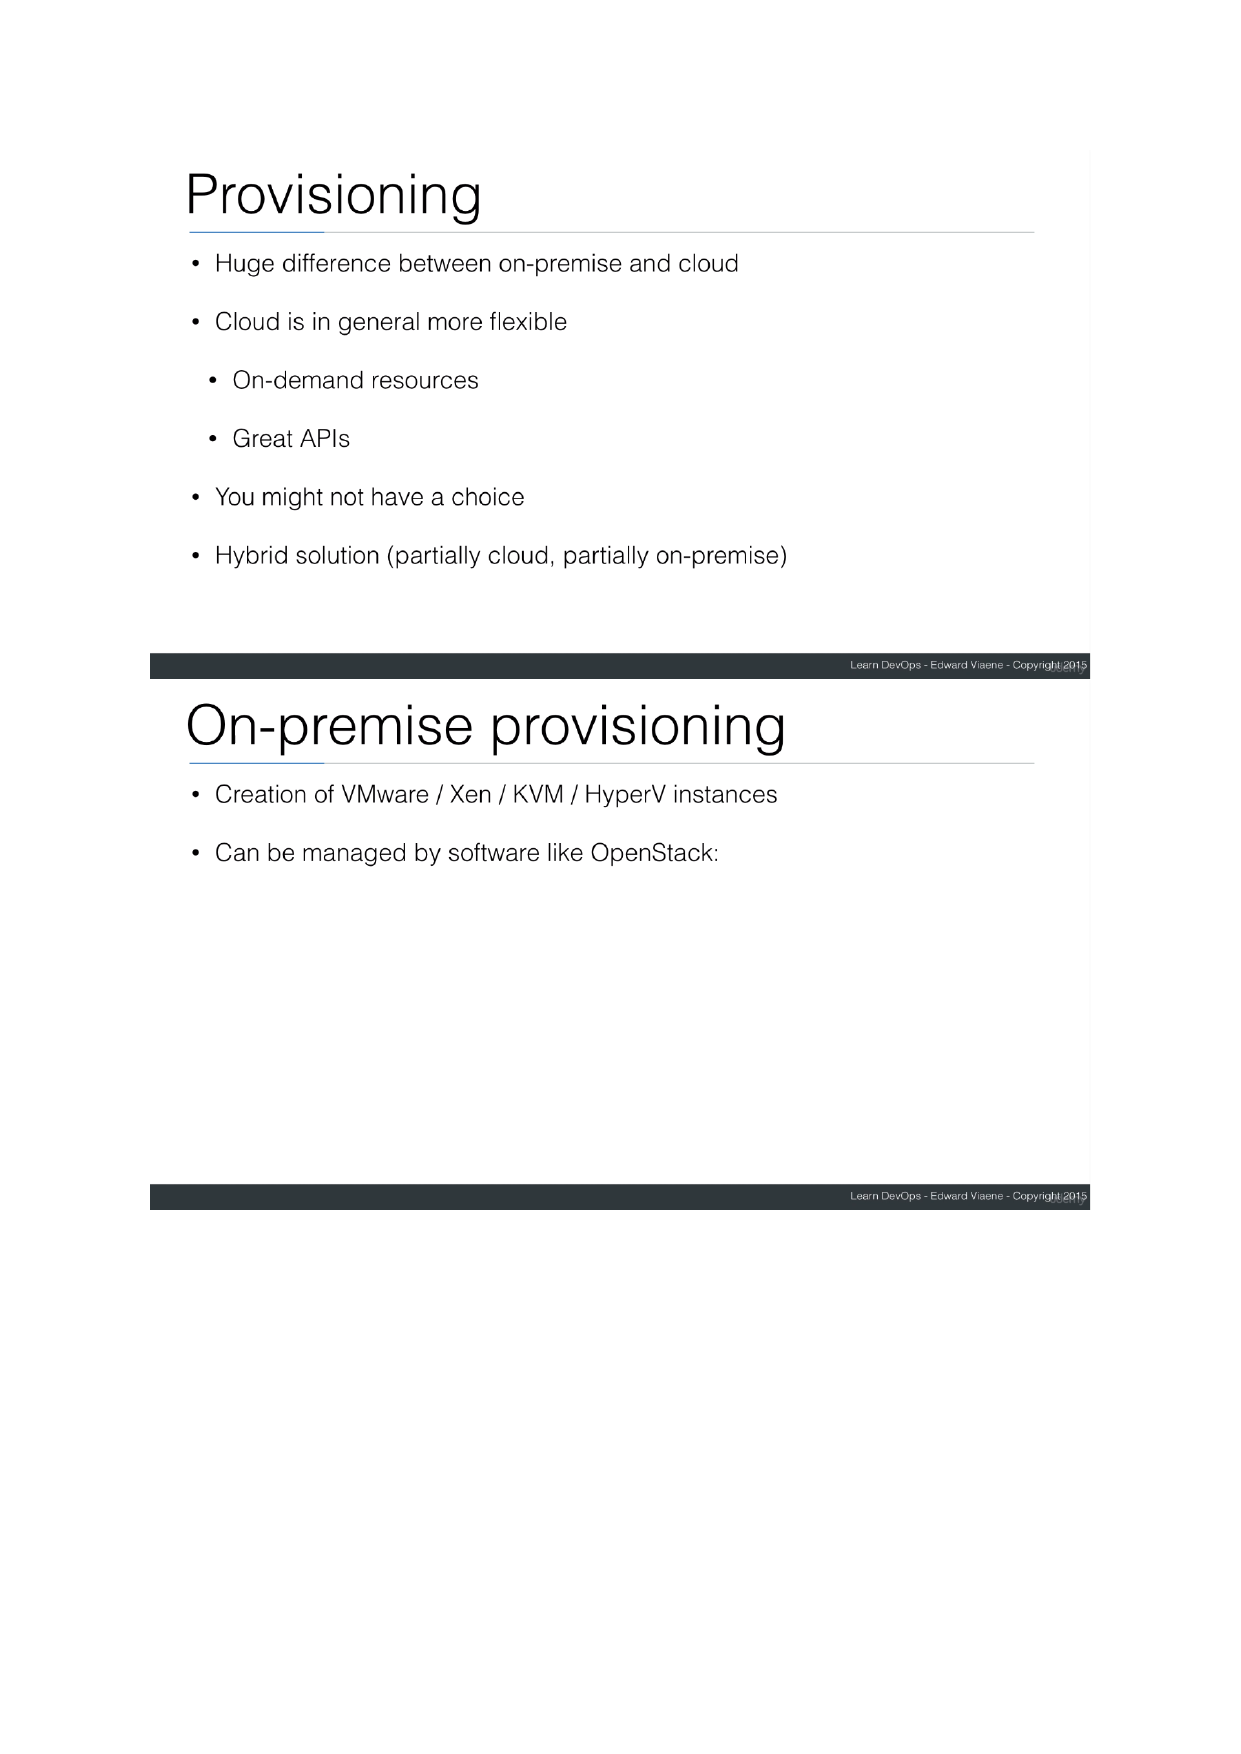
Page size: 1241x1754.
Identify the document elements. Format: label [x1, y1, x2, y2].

picture [150, 680, 1091, 1210]
picture [150, 150, 1091, 679]
